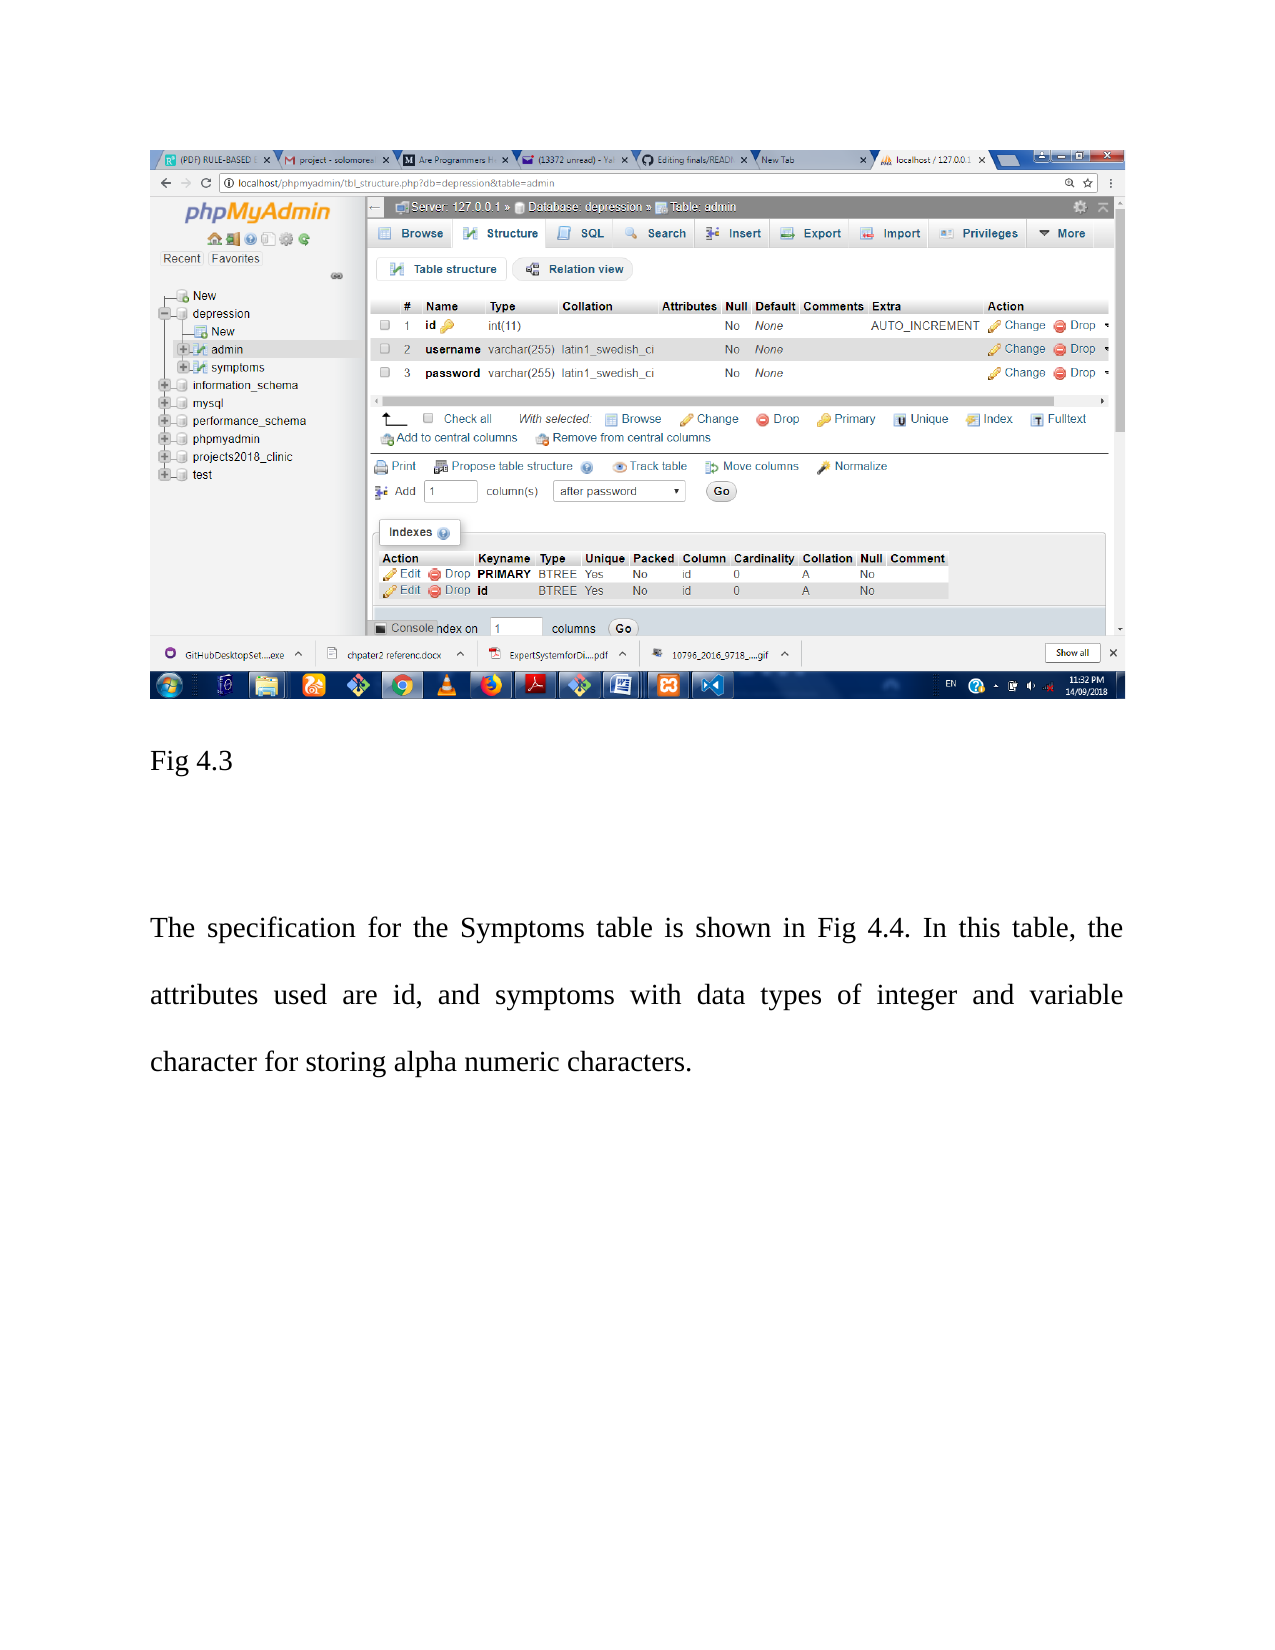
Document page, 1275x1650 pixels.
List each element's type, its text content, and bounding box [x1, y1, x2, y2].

text Fig 4.3 [150, 743, 1125, 776]
picture [150, 150, 1125, 699]
text The specification for the Symptoms table is shown in Fig 4.4. In this table, the attributes used are id, and symptoms with data types of integer and variable character for storing alpha numeric characters. [150, 910, 1125, 1078]
